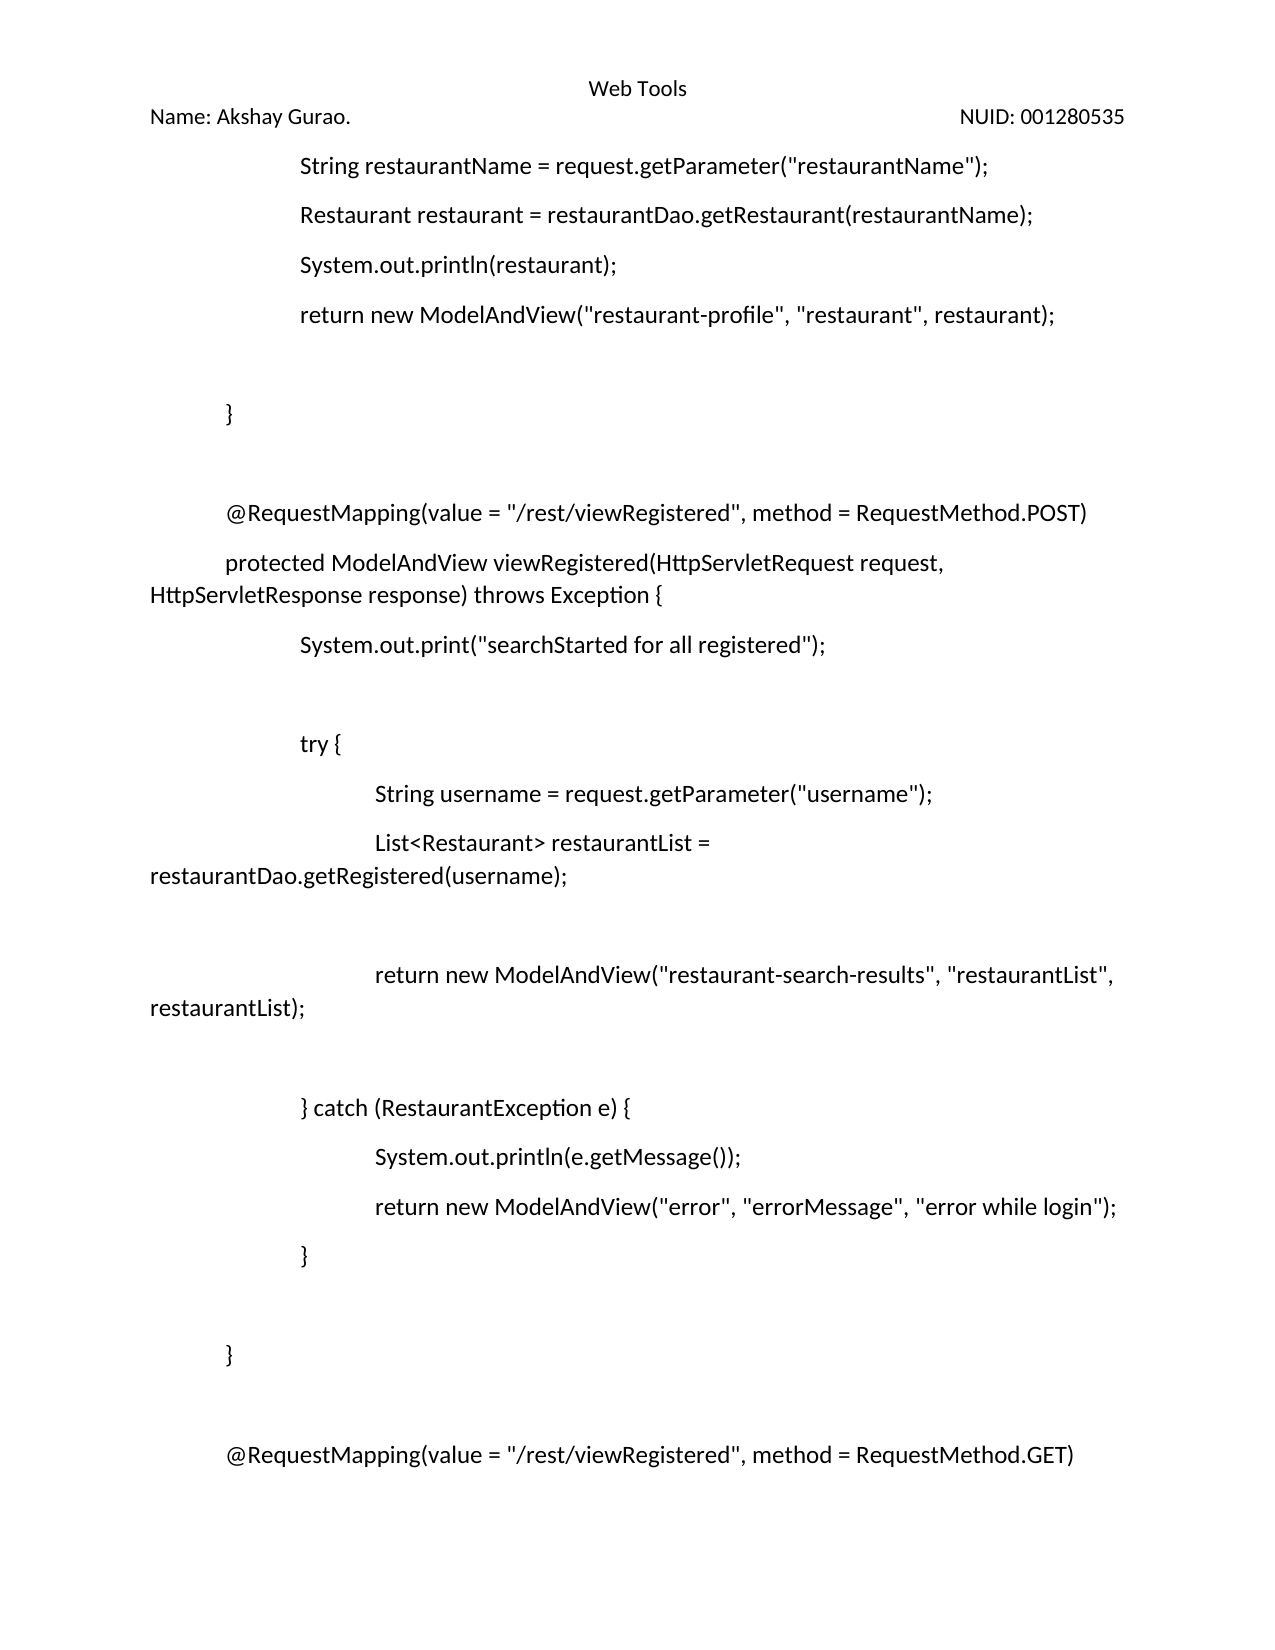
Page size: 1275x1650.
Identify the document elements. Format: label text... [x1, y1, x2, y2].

text } [150, 398, 1125, 428]
text } [150, 1339, 1125, 1370]
text List<Restaurant> restaurantList = restaurantDao.getRegistered(username); [150, 827, 1125, 891]
text String restaurantName = request.getParameter("restaurantName"); [150, 150, 1125, 181]
text System.out.println(e.getMessage()); [150, 1141, 1125, 1172]
text @RequestMapping(value = "/rest/viewRegistered", method = RequestMethod.POST) [150, 497, 1125, 528]
text try { [150, 728, 1125, 759]
text return new ModelAndView("error", "errorMessage", "error while login"); [150, 1191, 1125, 1221]
text System.out.println(restaurant); [150, 249, 1125, 280]
text Restaurant restaurant = restaurantDao.getRestaurant(restaurantName); [150, 199, 1125, 230]
text @RequestMapping(value = "/rest/viewRegistered", method = RequestMethod.GET) [150, 1439, 1125, 1469]
text System.out.print("searchStarted for all registered"); [150, 629, 1125, 660]
text return new ModelAndView("restaurant-search-results", "restaurantList", restaurantList); [150, 959, 1125, 1023]
text } catch (RestaurantException e) { [150, 1092, 1125, 1122]
text } [150, 1240, 1125, 1271]
text return new ModelAndView("restaurant-profile", "restaurant", restaurant); [150, 299, 1125, 329]
text protected ModelAndView viewRegistered(HttpServletRequest request, HttpServletResponse response) throws Exception { [150, 547, 1125, 610]
text String username = request.getParameter("username"); [150, 778, 1125, 808]
